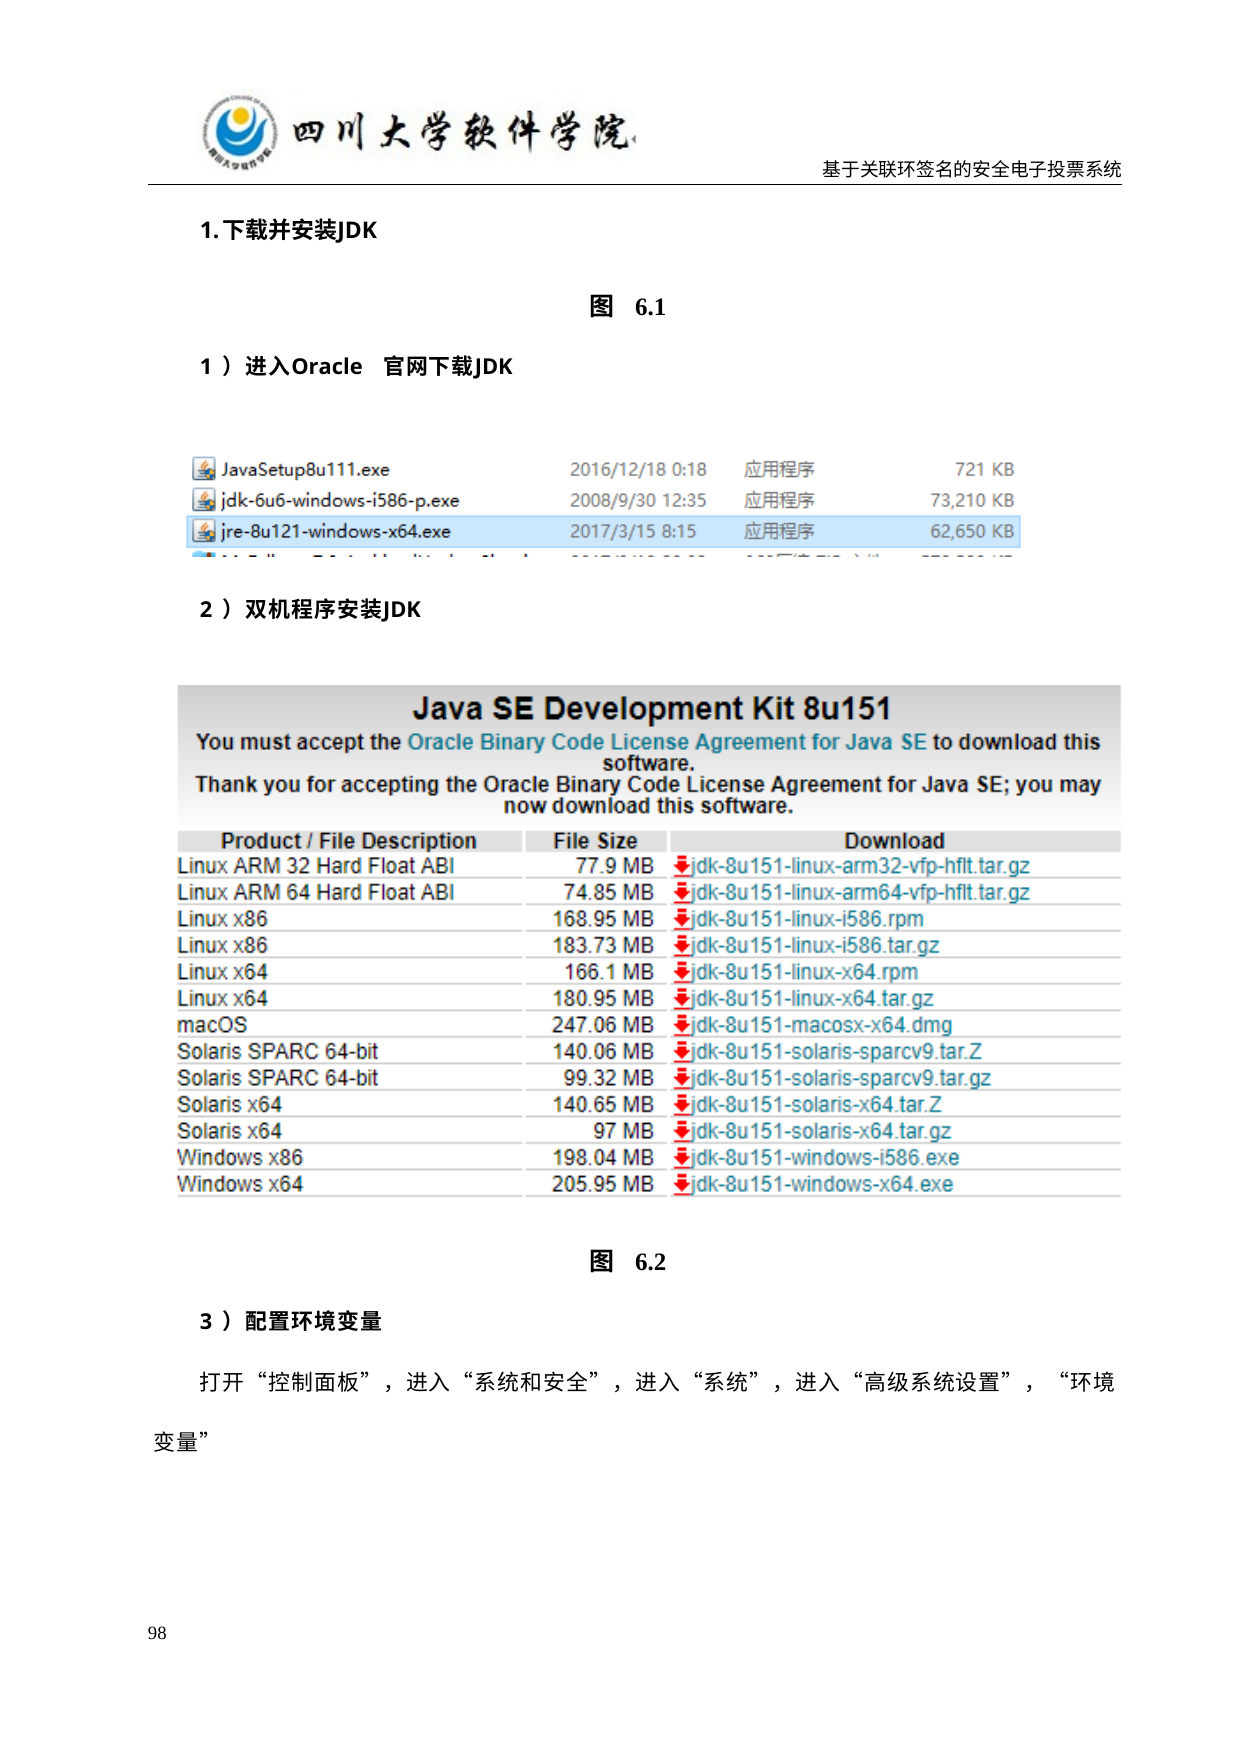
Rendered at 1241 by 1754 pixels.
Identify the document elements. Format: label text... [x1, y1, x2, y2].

text 1.下载并安装JDK [154, 198, 1116, 259]
text 图6.1 [154, 274, 1116, 335]
text 打开“控制面板”，进入“系统和安全”，进入“系统”，进入“高级系统设置”，“环境变量” [154, 1350, 1116, 1472]
text 1）进入Oracle官网下载JDK [154, 335, 1116, 396]
picture [178, 452, 1153, 557]
picture [197, 88, 639, 177]
text 3）配置环境变量 [154, 1290, 1116, 1350]
picture [172, 685, 1148, 1210]
